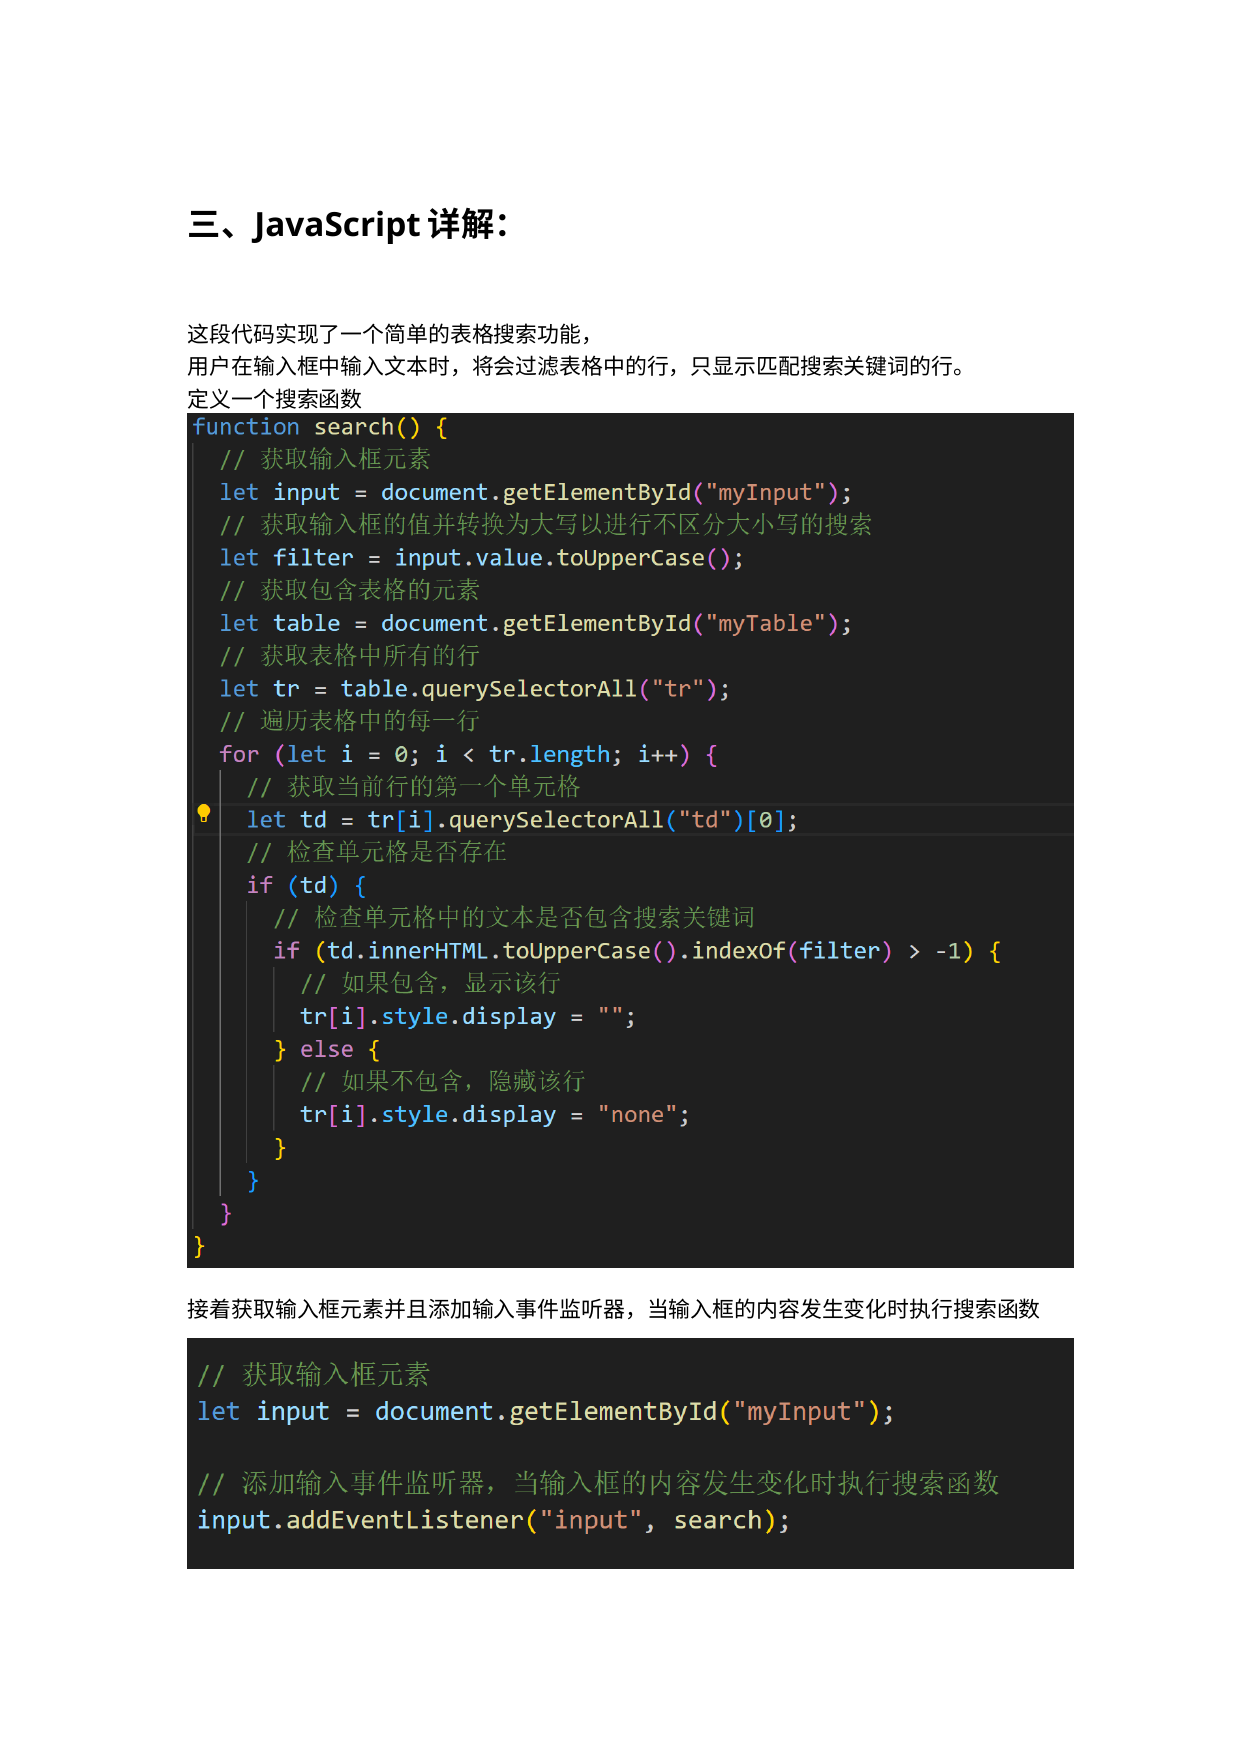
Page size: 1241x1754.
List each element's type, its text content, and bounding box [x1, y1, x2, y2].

picture [187, 413, 1074, 1268]
text 接着获取输入框元素并且添加输入事件监听器，当输入框的内容发生变化时执行搜索函数 [187, 1291, 1053, 1324]
picture [187, 1338, 1074, 1569]
subtitle 三、JavaScript详解： [187, 189, 1053, 254]
text 这段代码实现了一个简单的表格搜索功能， 用户在输入框中输入文本时，将会过滤表格中的行，只显示匹配搜索关键词的行。 定义一个搜索函数 [187, 316, 1053, 413]
